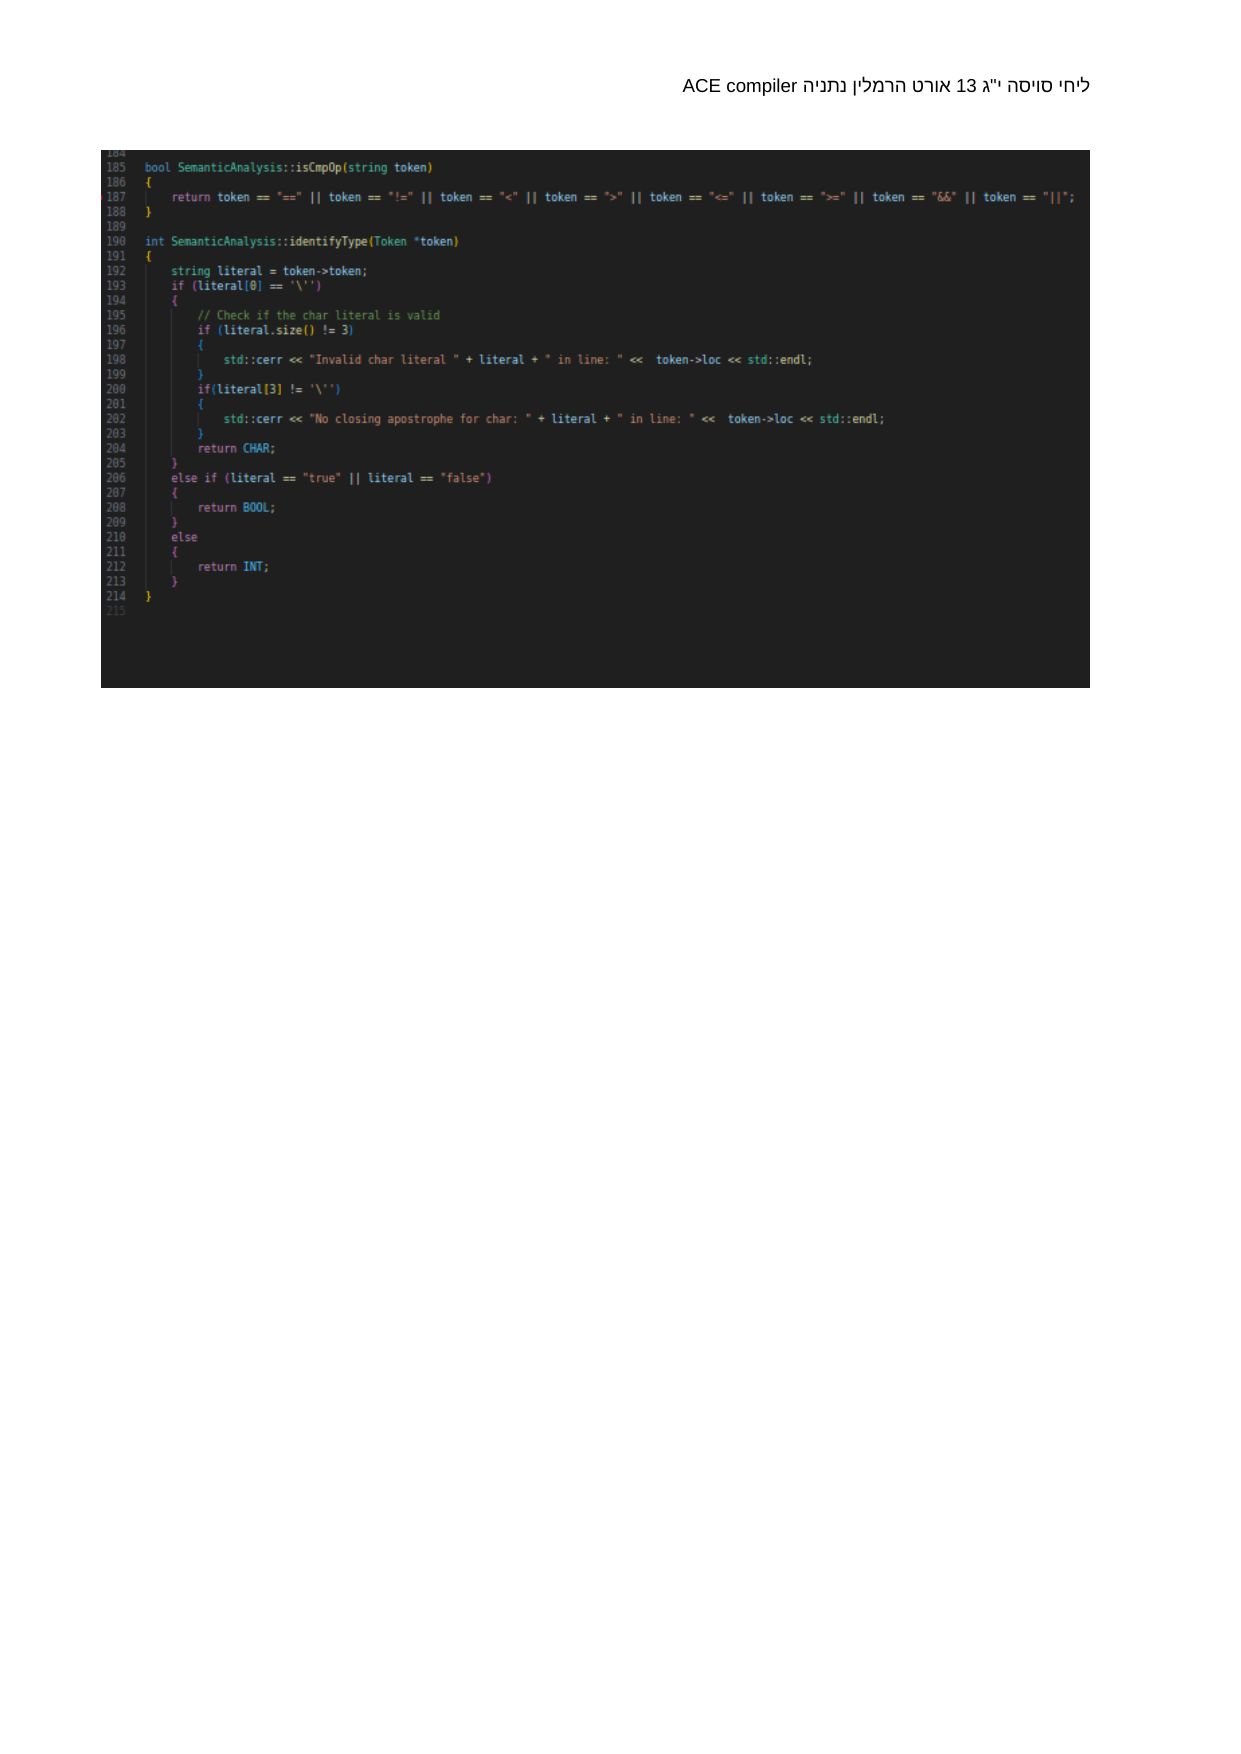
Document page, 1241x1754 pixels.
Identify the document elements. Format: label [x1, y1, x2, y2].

picture [101, 150, 1090, 688]
